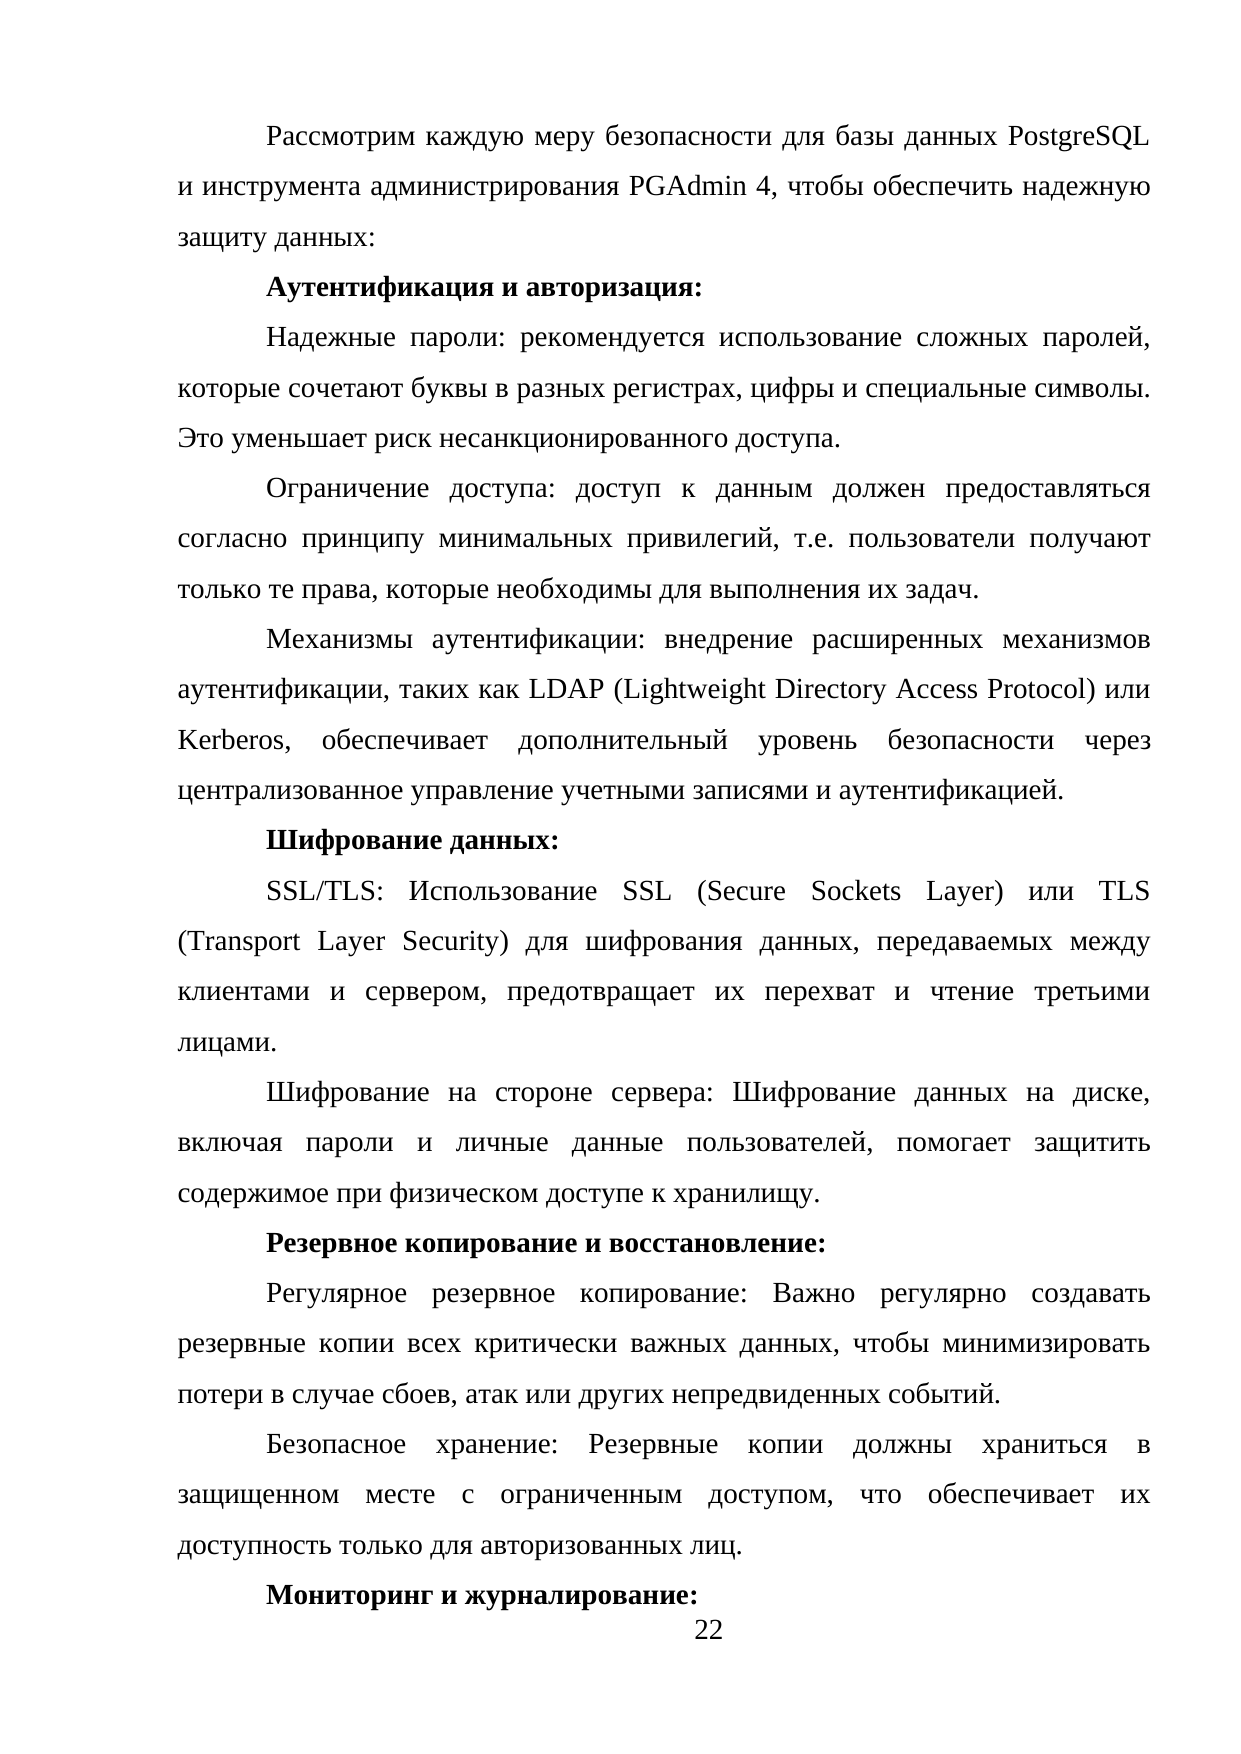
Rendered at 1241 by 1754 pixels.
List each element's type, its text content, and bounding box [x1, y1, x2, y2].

text Надежные пароли: рекомендуется использование сложных паролей, которые сочетают буквы в разных регистрах, цифры и специальные символы. Это уменьшает риск несанкционированного доступа. [177, 319, 1152, 453]
text Безопасное хранение: Резервные копии должны храниться в защищенном месте с ограниченным доступом, что обеспечивает их доступность только для авторизованных лиц. [177, 1426, 1152, 1560]
text Аутентификация и авторизация: [177, 269, 1152, 303]
text Шифрование на стороне сервера: Шифрование данных на диске, включая пароли и личные данные пользователей, помогает защитить содержимое при физическом доступе к хранилищу. [177, 1074, 1152, 1208]
text Шифрование данных: [177, 822, 1152, 856]
text Механизмы аутентификации: внедрение расширенных механизмов аутентификации, таких как LDAP (Lightweight Directory Access Protocol) или Kerberos, обеспечивает дополнительный уровень безопасности через централизованное управление учетными записями и аутентификацией. [177, 621, 1152, 806]
text Рассмотрим каждую меру безопасности для базы данных PostgreSQL и инструмента администрирования PGAdmin 4, чтобы обеспечить надежную защиту данных: [177, 118, 1152, 252]
text Регулярное резервное копирование: Важно регулярно создавать резервные копии всех критически важных данных, чтобы минимизировать потери в случае сбоев, атак или других непредвиденных событий. [177, 1275, 1152, 1409]
text SSL/TLS: Использование SSL (Secure Sockets Layer) или TLS (Transport Layer Security) для шифрования данных, передаваемых между клиентами и сервером, предотвращает их перехват и чтение третьими лицами. [177, 873, 1152, 1057]
text Мониторинг и журналирование: [177, 1577, 1152, 1611]
text Резервное копирование и восстановление: [177, 1225, 1152, 1258]
text Ограничение доступа: доступ к данным должен предоставляться согласно принципу минимальных привилегий, т.е. пользователи получают только те права, которые необходимы для выполнения их задач. [177, 470, 1152, 604]
